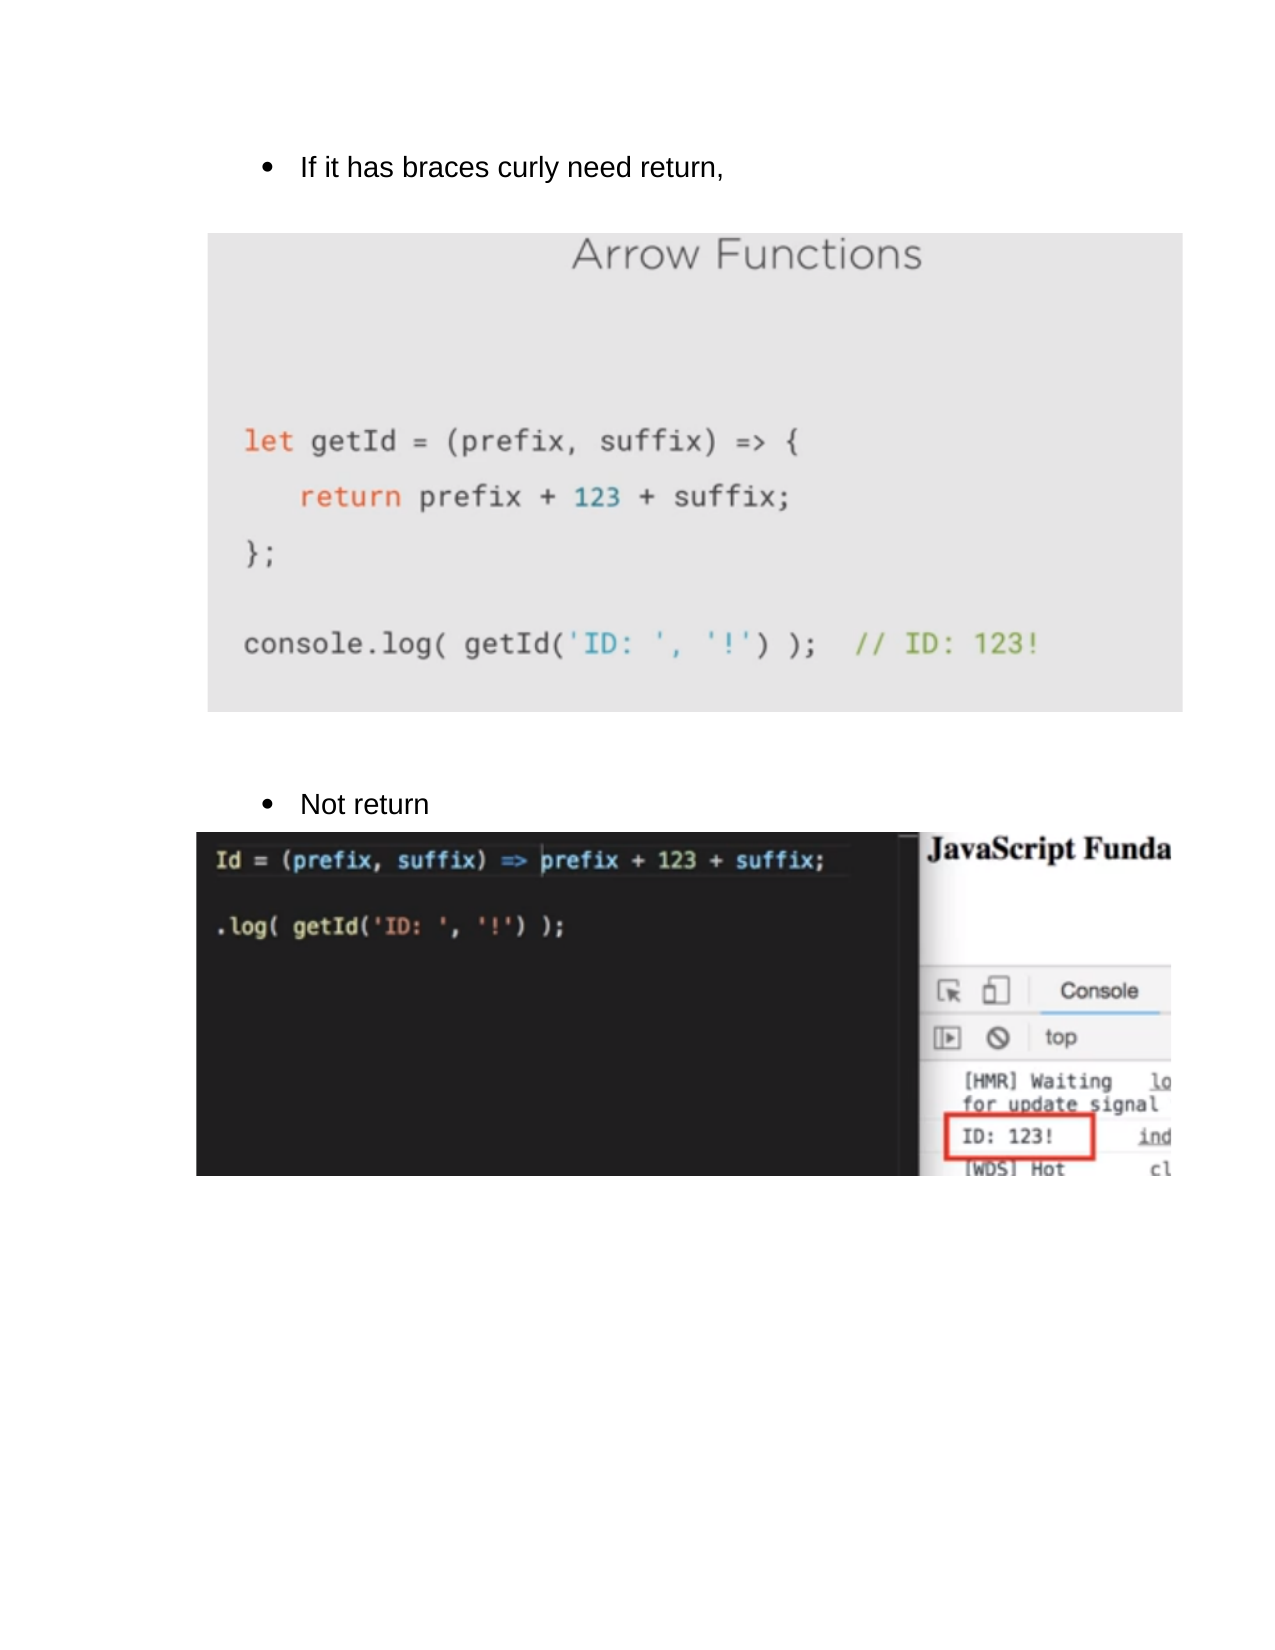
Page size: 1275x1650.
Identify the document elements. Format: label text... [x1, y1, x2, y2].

picture [196, 832, 1172, 1176]
list Not return [262, 787, 1125, 821]
list If it has braces curly need return, [262, 150, 1125, 184]
picture [207, 233, 1183, 712]
